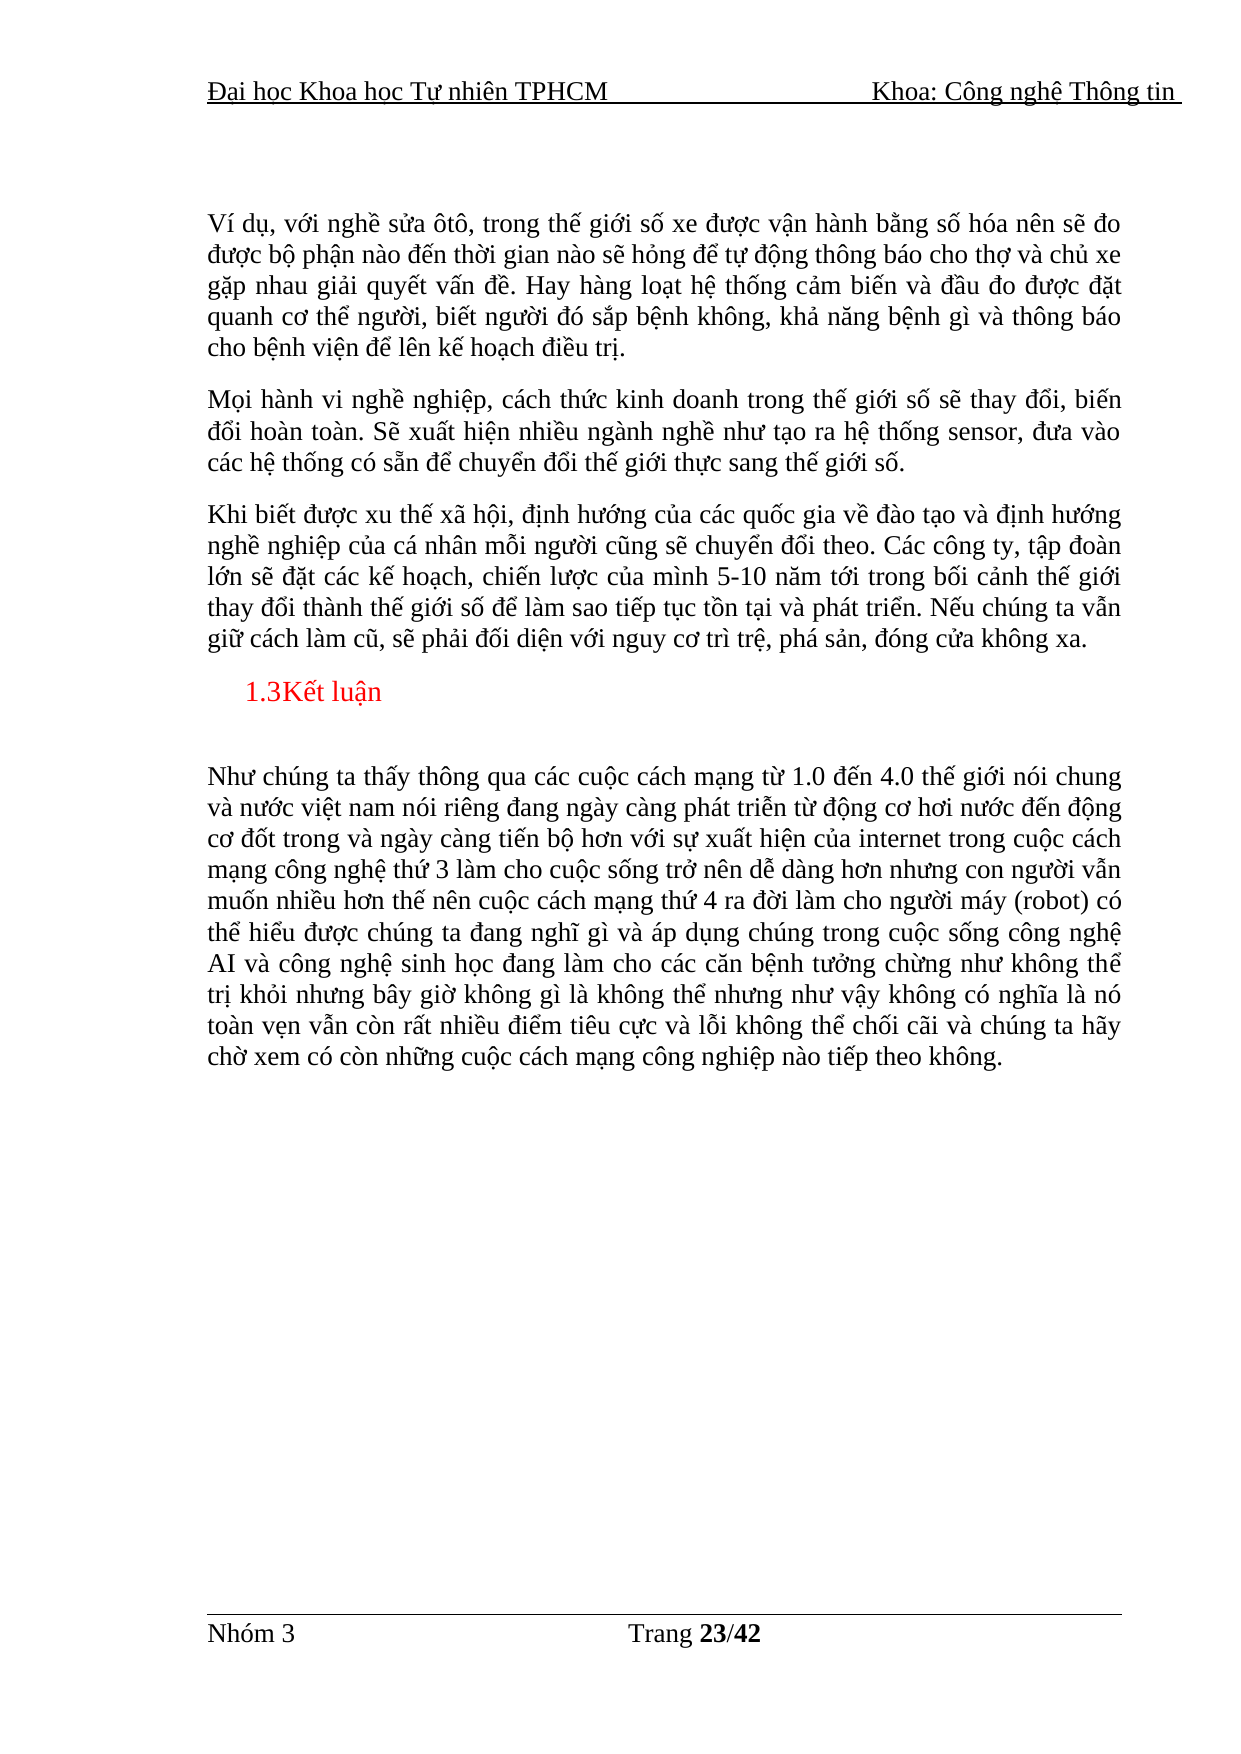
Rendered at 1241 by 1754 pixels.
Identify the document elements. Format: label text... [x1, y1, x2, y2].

text Như chúng ta thấy thông qua các cuộc cách mạng từ 1.0 đến 4.0 thế giới nói chung và nước việt nam nói riêng đang ngày càng phát triễn từ động cơ hơi nước đến động cơ đốt trong và ngày càng tiến bộ hơn với sự xuất hiện của internet trong cuộc cách mạng công nghệ thứ 3 làm cho cuộc sống trở nên dễ dàng hơn nhưng con người vẫn muốn nhiều hơn thế nên cuộc cách mạng thứ 4 ra đời làm cho người máy (robot) có thể hiểu được chúng ta đang nghĩ gì và áp dụng chúng trong cuộc sống công nghệ AI và công nghệ sinh học đang làm cho các căn bệnh tưởng chừng như không thể trị khỏi nhưng bây giờ không gì là không thể nhưng như vậy không có nghĩa là nó toàn vẹn vẫn còn rất nhiều điểm tiêu cực và lỗi không thể chối cãi và chúng ta hãy chờ xem có còn những cuộc cách mạng công nghiệp nào tiếp theo không. [207, 760, 1122, 1071]
text Ví dụ, với nghề sửa ôtô, trong thế giới số xe được vận hành bằng số hóa nên sẽ đo được bộ phận nào đến thời gian nào sẽ hỏng để tự động thông báo cho thợ và chủ xe gặp nhau giải quyết vấn đề. Hay hàng loạt hệ thống cảm biến và đầu đo được đặt quanh cơ thể người, biết người đó sắp bệnh không, khả năng bệnh gì và thông báo cho bệnh viện để lên kế hoạch điều trị. [207, 207, 1122, 363]
text Khi biết được xu thế xã hội, định hướng của các quốc gia về đào tạo và định hướng nghề nghiệp của cá nhân mỗi người cũng sẽ chuyển đổi theo. Các công ty, tập đoàn lớn sẽ đặt các kế hoạch, chiến lược của mình 5-10 năm tới trong bối cảnh thế giới thay đổi thành thế giới số để làm sao tiếp tục tồn tại và phát triển. Nếu chúng ta vẫn giữ cách làm cũ, sẽ phải đối diện với nguy cơ trì trệ, phá sản, đóng cửa không xa. [207, 498, 1122, 653]
subtitle Kết luận [244, 674, 1122, 708]
text Mọi hành vi nghề nghiệp, cách thức kinh doanh trong thế giới số sẽ thay đổi, biến đổi hoàn toàn. Sẽ xuất hiện nhiều ngành nghề như tạo ra hệ thống sensor, đưa vào các hệ thống có sẵn để chuyển đổi thế giới thực sang thế giới số. [207, 383, 1122, 477]
